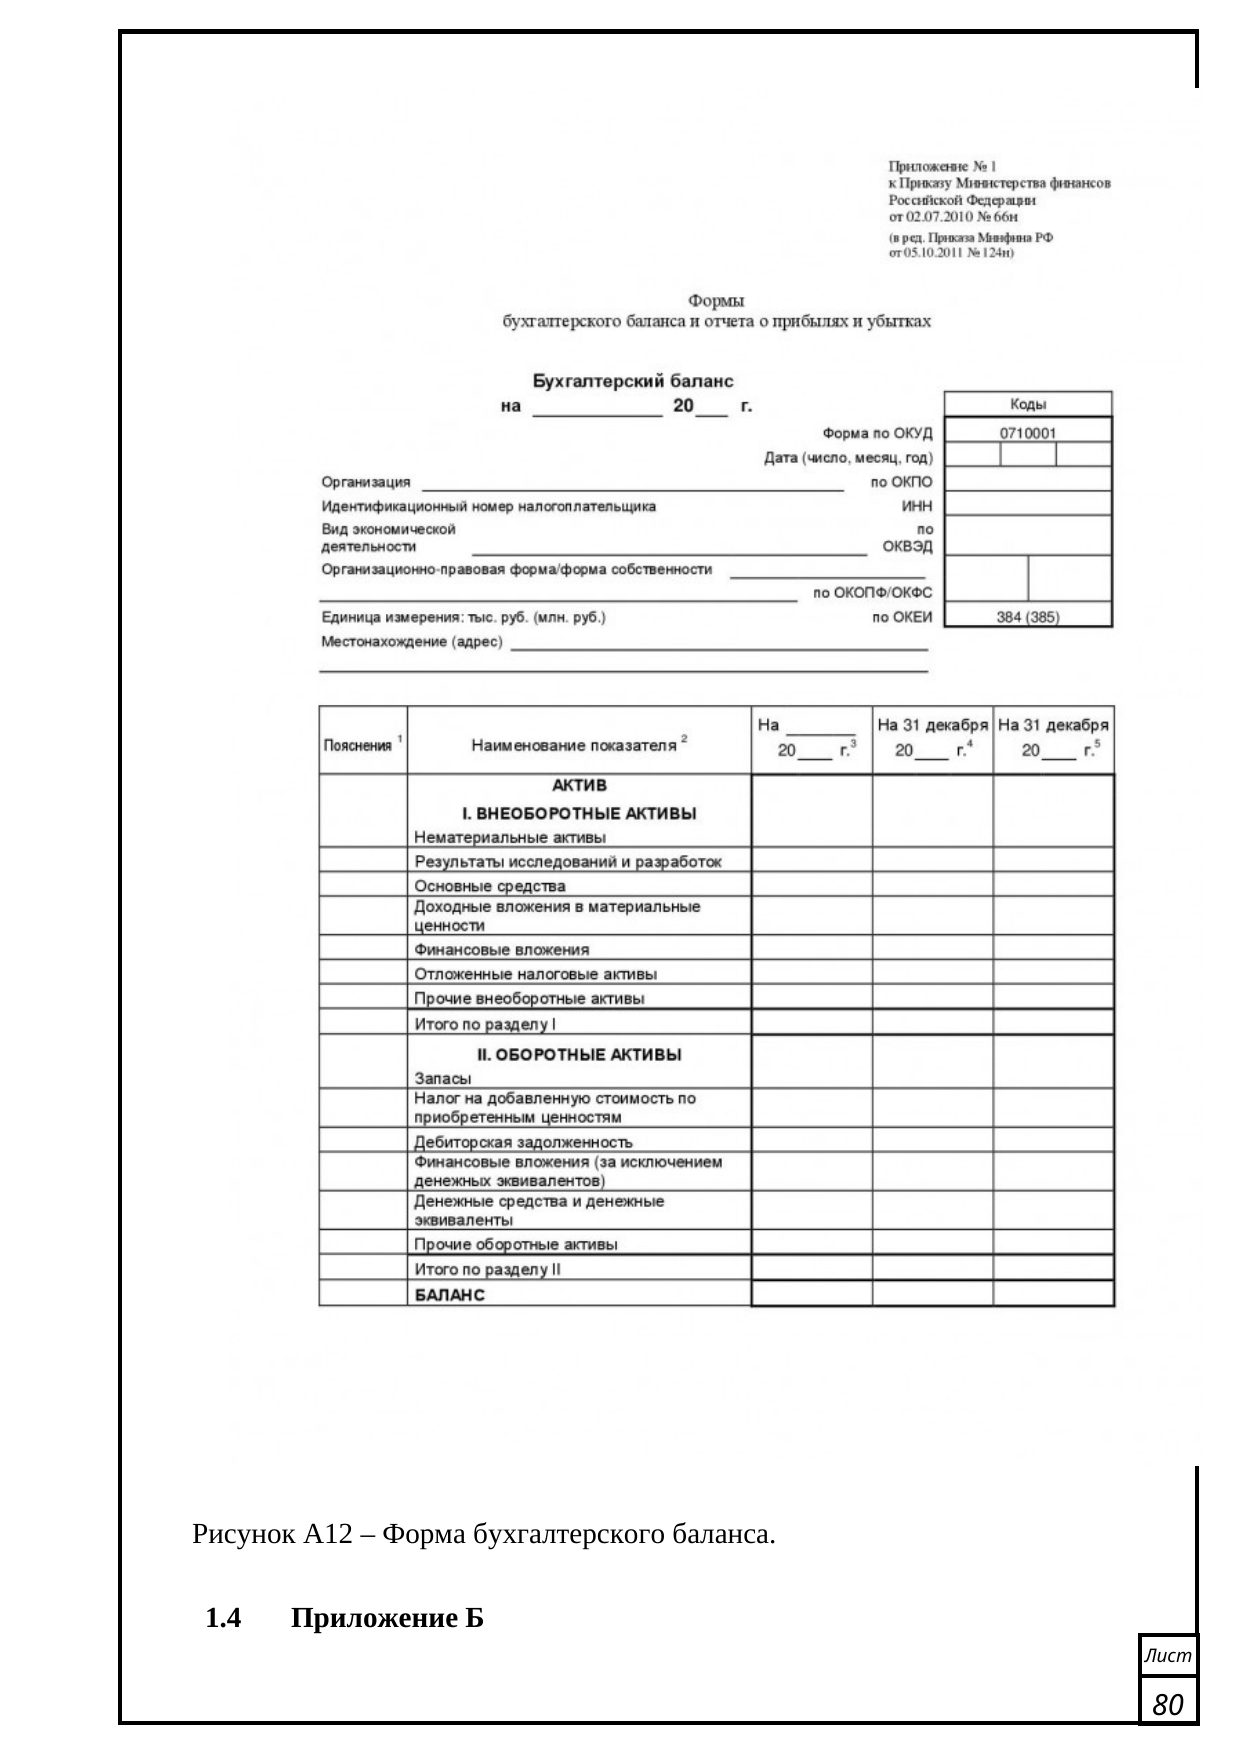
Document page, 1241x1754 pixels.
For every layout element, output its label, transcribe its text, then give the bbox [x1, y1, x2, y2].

picture [229, 88, 1205, 1466]
list Приложение Б [205, 1601, 1196, 1634]
text Рисунок А12 – Форма бухгалтерского баланса. [156, 1516, 1196, 1550]
